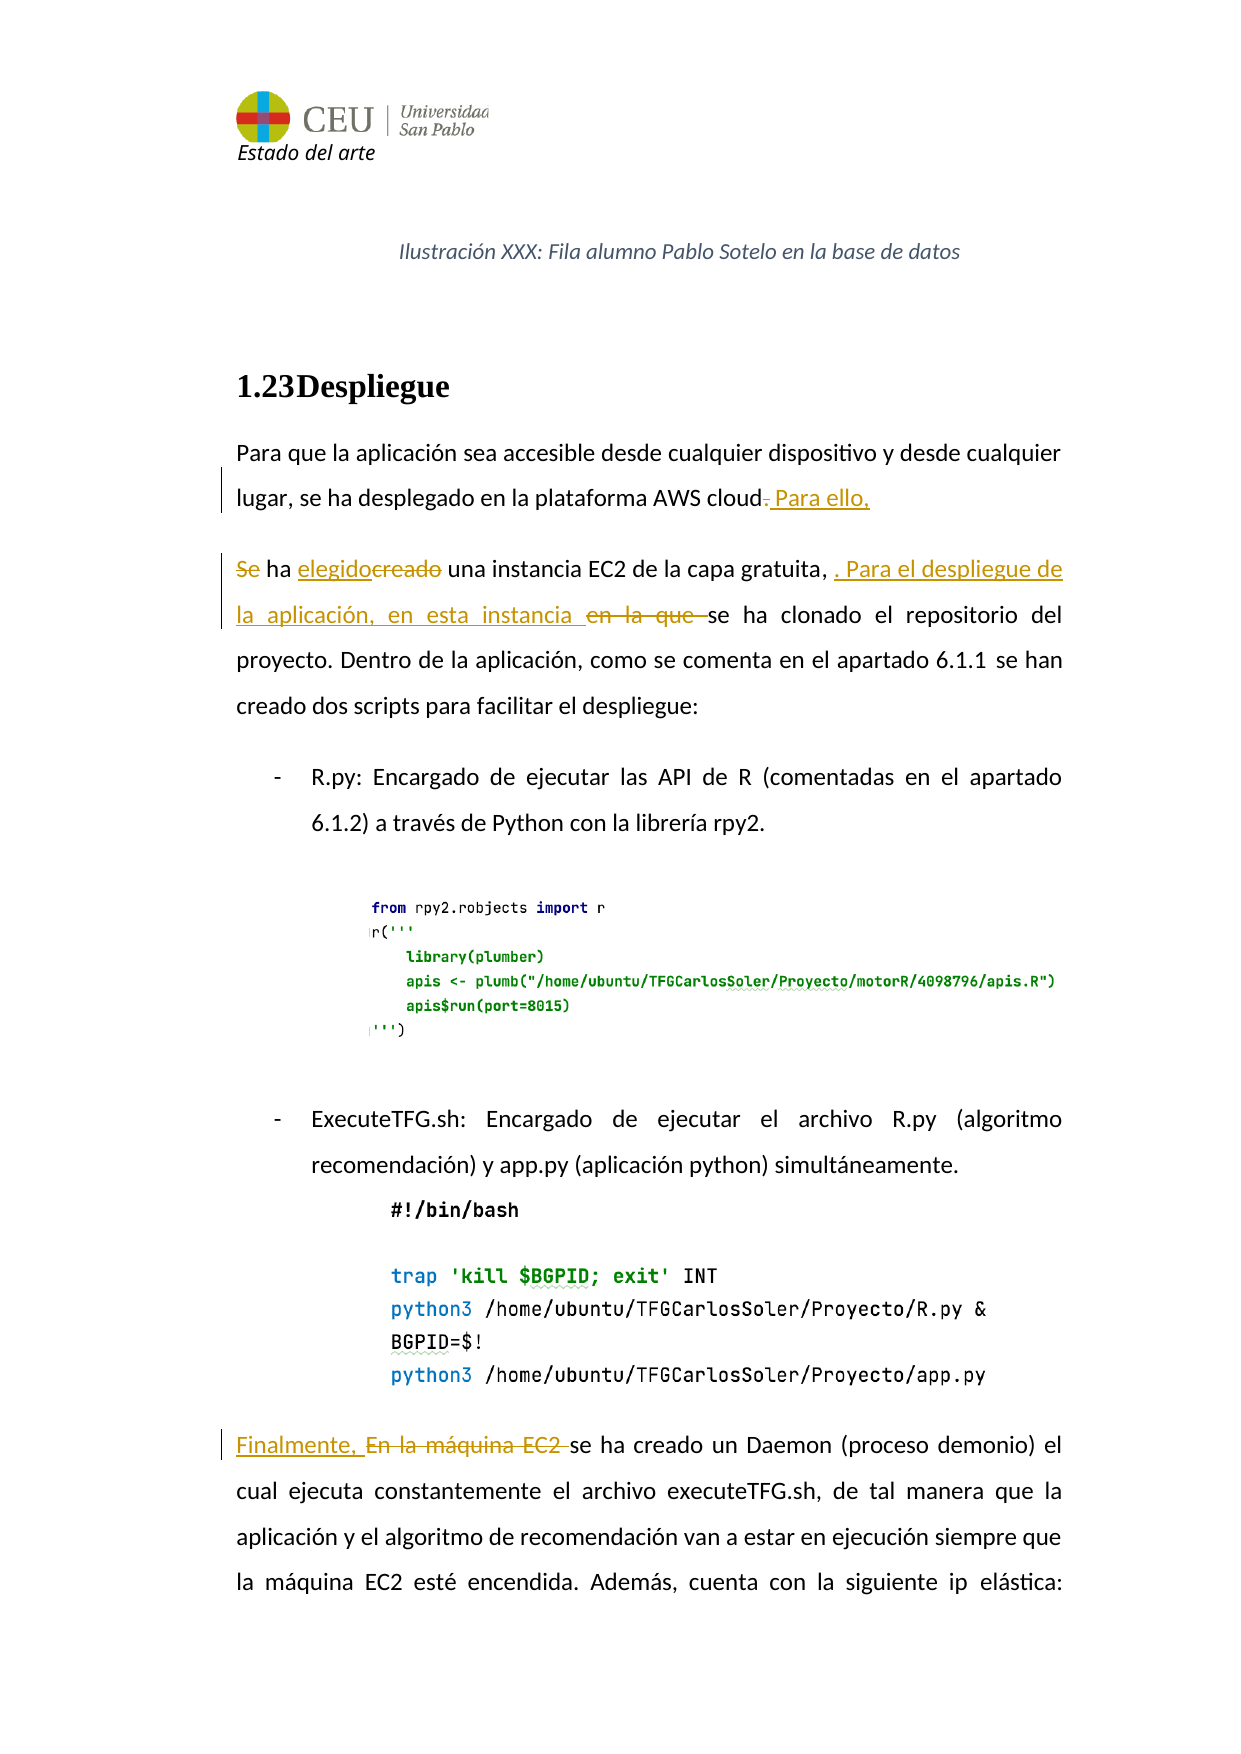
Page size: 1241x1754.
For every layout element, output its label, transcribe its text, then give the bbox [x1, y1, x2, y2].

list R.py: Encargado de ejecutar las API de R (comentadas en el apartado 6.1.2) a través de Python con la librería rpy2. [274, 761, 1063, 837]
text ha una instancia EC2 de la capa gratuita, se ha clonado el repositorio del proyecto. Dentro de la aplicación, como se comenta en el apartado 6.1.1 se han creado dos scripts para facilitar el despliegue: [236, 553, 1063, 721]
text Ilustración XXX: Fila alumno Pablo Sotelo en la base de datos [399, 237, 1063, 265]
text Para que la aplicación sea accesible desde cualquier dispositivo y desde cualquier lugar, se ha desplegado en la plataforma AWS cloud [236, 437, 1063, 513]
subtitle Despliegue [236, 367, 1063, 405]
picture [369, 898, 1059, 1043]
picture [235, 89, 489, 143]
picture [383, 1195, 1060, 1389]
list ExecuteTFG.sh: Encargado de ejecutar el archivo R.py (algoritmo recomendación) y app.py (aplicación python) simultáneamente. [274, 1103, 1063, 1180]
